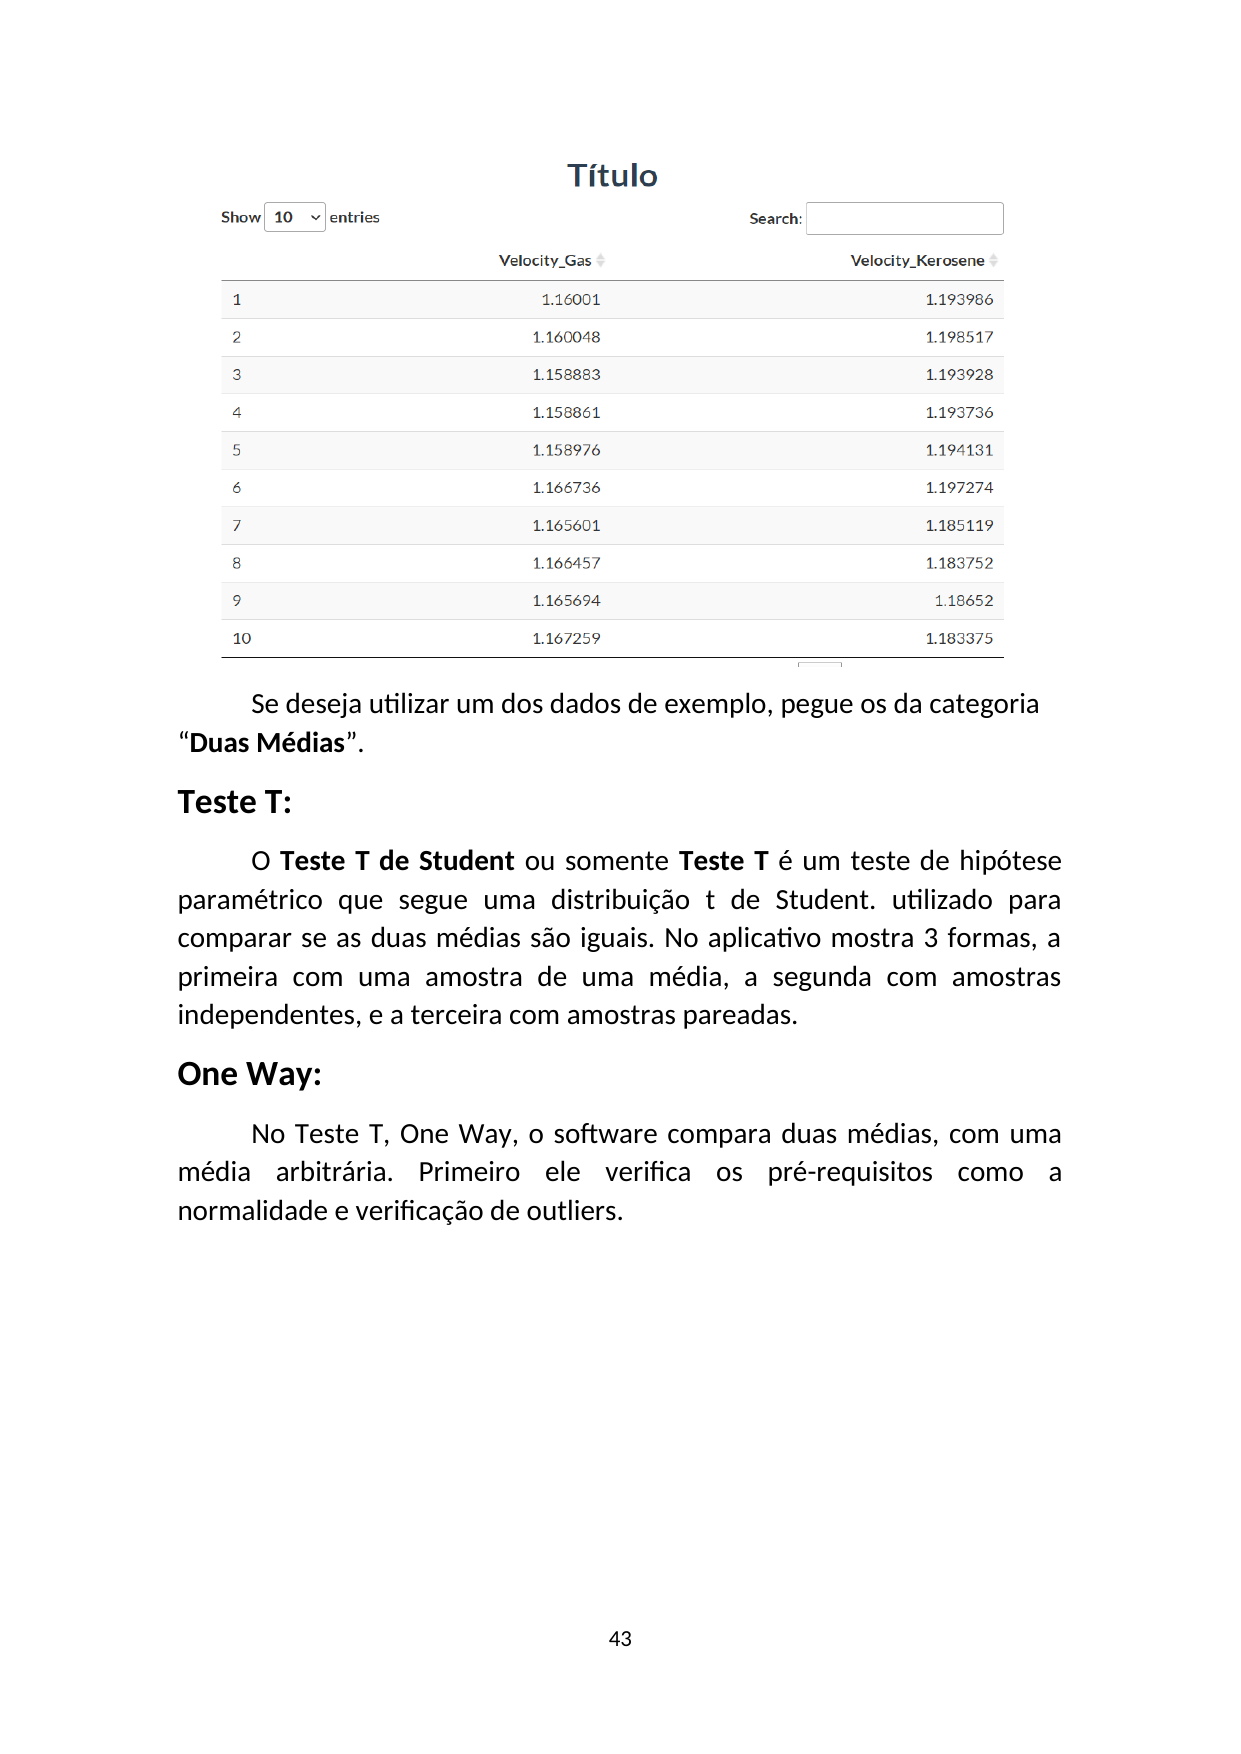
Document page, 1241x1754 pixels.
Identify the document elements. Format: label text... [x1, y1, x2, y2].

text No Teste T, One Way, o software compara duas médias, com uma média arbitrária. Primeiro ele verifica os pré-requisitos como a normalidade e verificação de outliers. [177, 1115, 1063, 1227]
picture [203, 147, 1037, 667]
text O Teste T de Student ou somente Teste T é um teste de hipótese paramétrico que segue uma distribuição t de Student. utilizado para comparar se as duas médias são iguais. No aplicativo mostra 3 formas, a primeira com uma amostra de uma média, a segunda com amostras independentes, e a terceira com amostras pareadas. [177, 842, 1063, 1032]
text One Way: [177, 1051, 1063, 1094]
text Teste T: [177, 779, 1063, 822]
text Se deseja utilizar um dos dados de exemplo, pegue os da categoria “Duas Médias”. [177, 686, 1063, 760]
